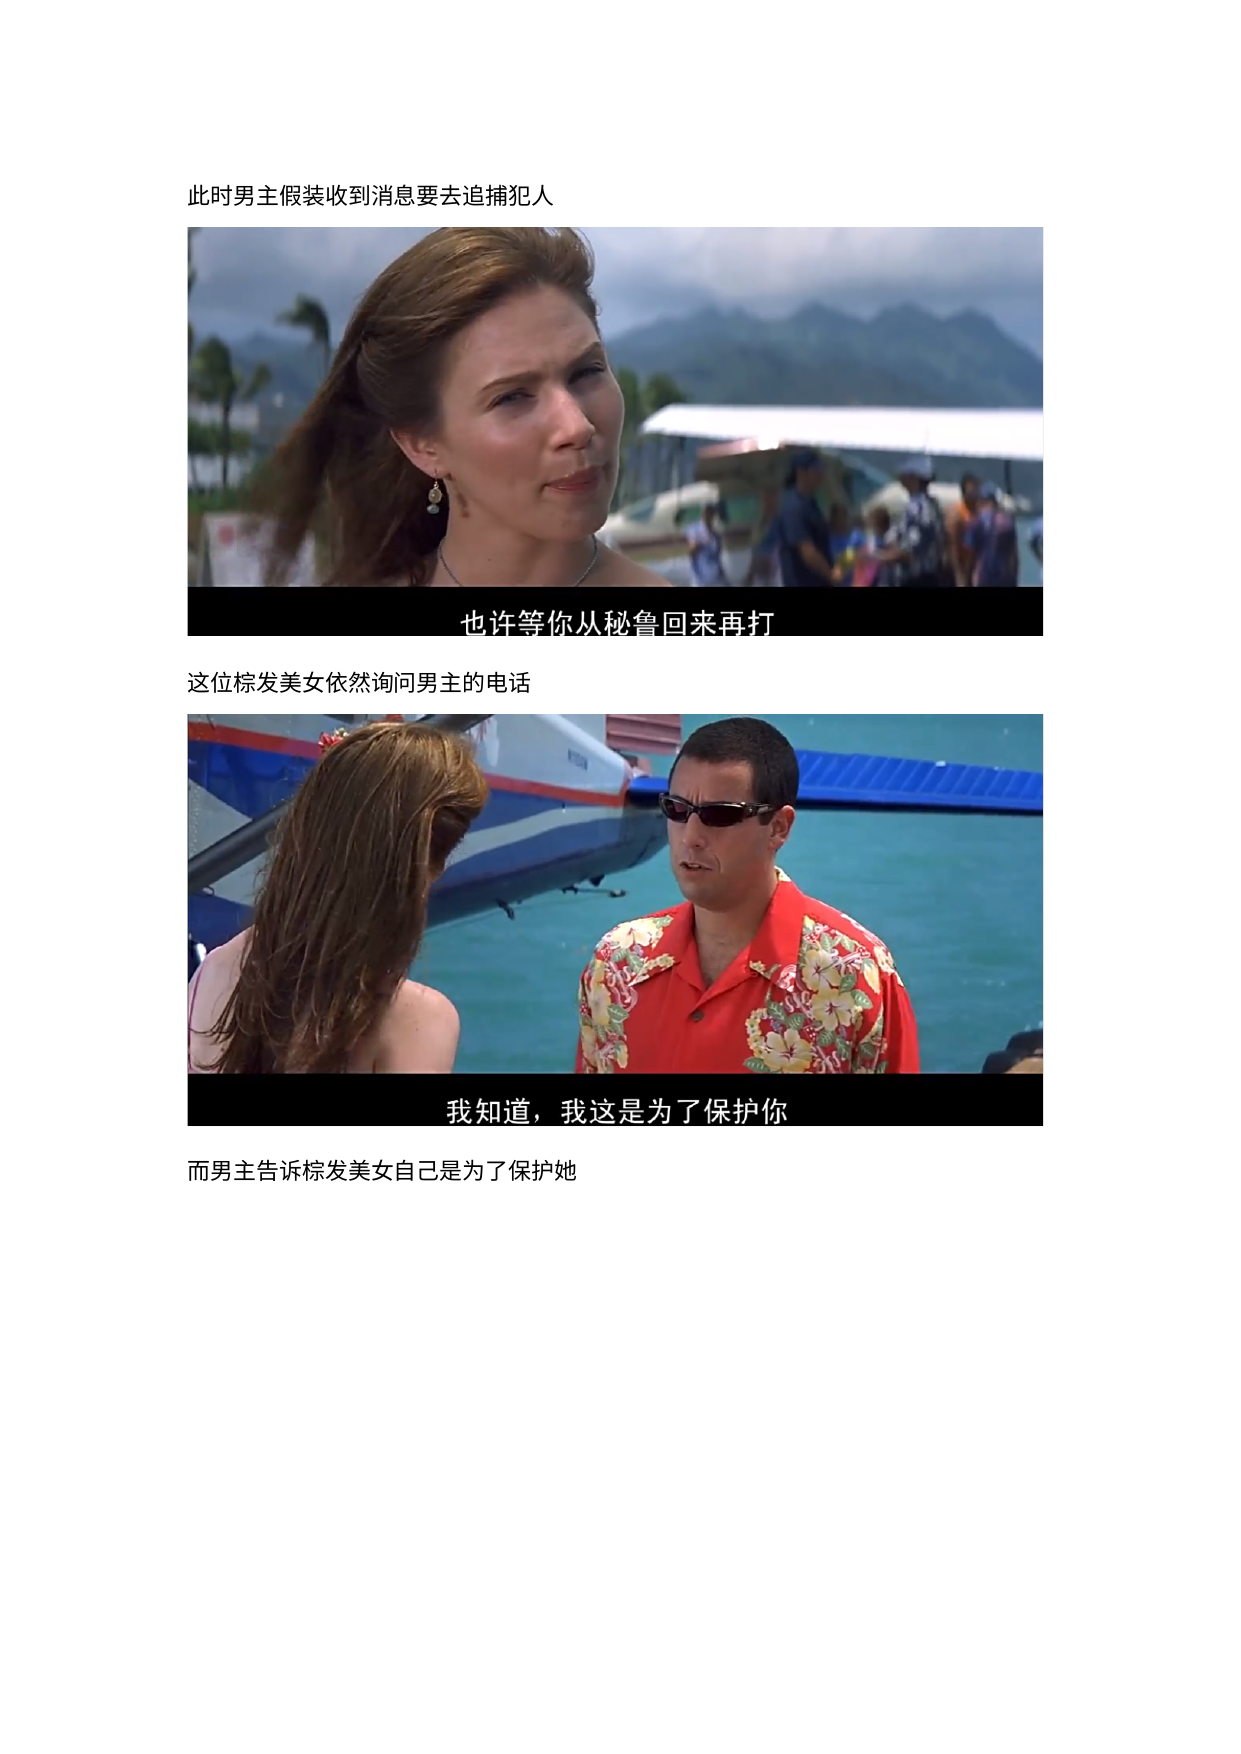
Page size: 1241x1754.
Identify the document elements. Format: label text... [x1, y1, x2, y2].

text 这位棕发美女依然询问男主的电话 [187, 649, 1053, 714]
picture [187, 227, 1044, 636]
text 此时男主假装收到消息要去追捕犯人 [187, 162, 1053, 227]
text 而男主告诉棕发美女自己是为了保护她 [187, 1137, 1053, 1202]
picture [187, 714, 1044, 1127]
